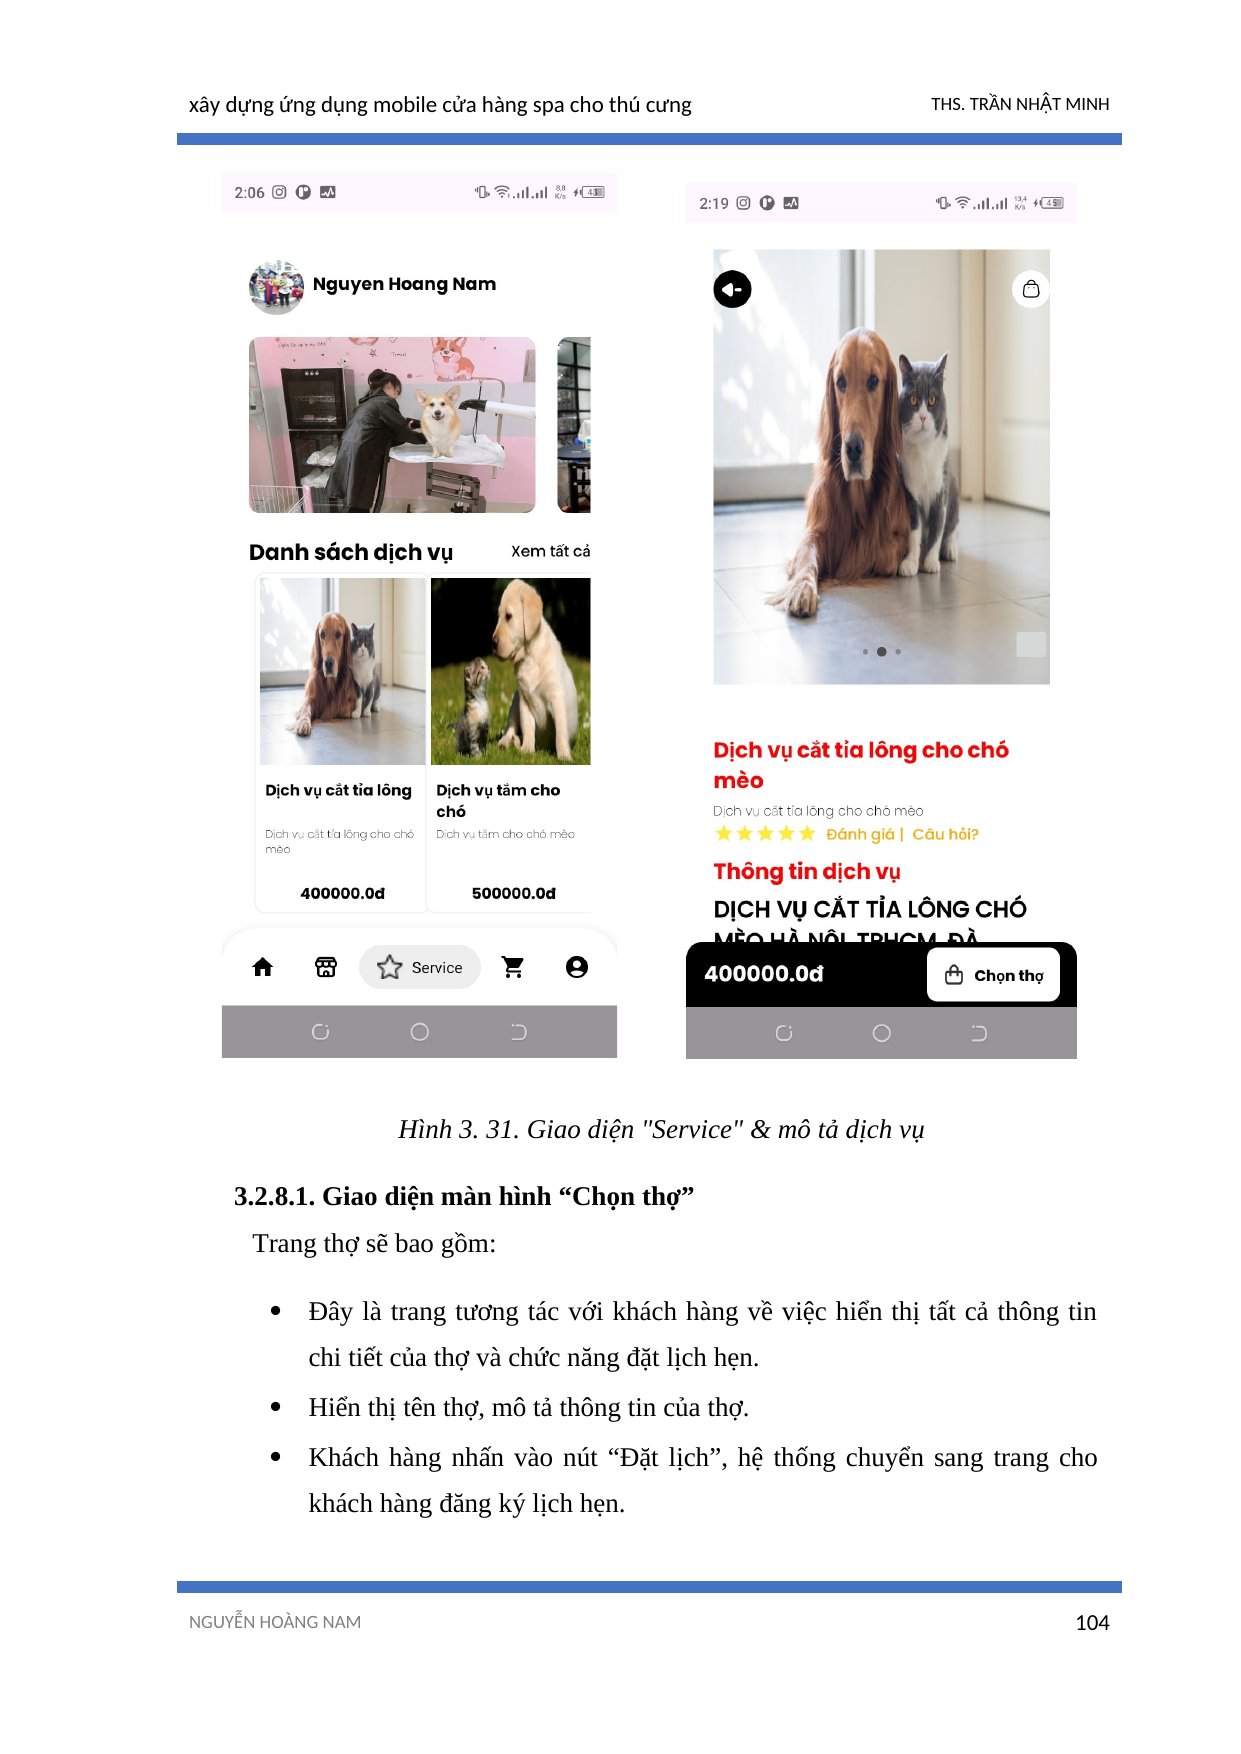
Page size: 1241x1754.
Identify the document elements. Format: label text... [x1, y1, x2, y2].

picture [221, 173, 618, 1058]
table_header [649, 173, 1121, 1114]
picture [686, 183, 1077, 1059]
list Hiển thị tên thợ, mô tả thông tin của thợ. [271, 1391, 1099, 1422]
list Khách hàng nhấn vào nút “Đặt lịch”, hệ thống chuyển sang trang cho khách hàng đăng ký lịch hẹn. [271, 1441, 1099, 1519]
list Đây là trang tương tác với khách hàng về việc hiển thị tất cả thông tin chi tiết của thợ và chức năng đặt lịch hẹn. [271, 1295, 1099, 1373]
subtitle 3.2.8.1. Giao diện màn hình “Chọn thợ” [234, 1181, 1122, 1212]
table_cell Hình 3. 31. Giao diện "Service" & mô tả dịch vụ [205, 1114, 1121, 1176]
table_header [205, 173, 649, 1114]
list Trang thợ sẽ bao gồm: [252, 1227, 1122, 1258]
